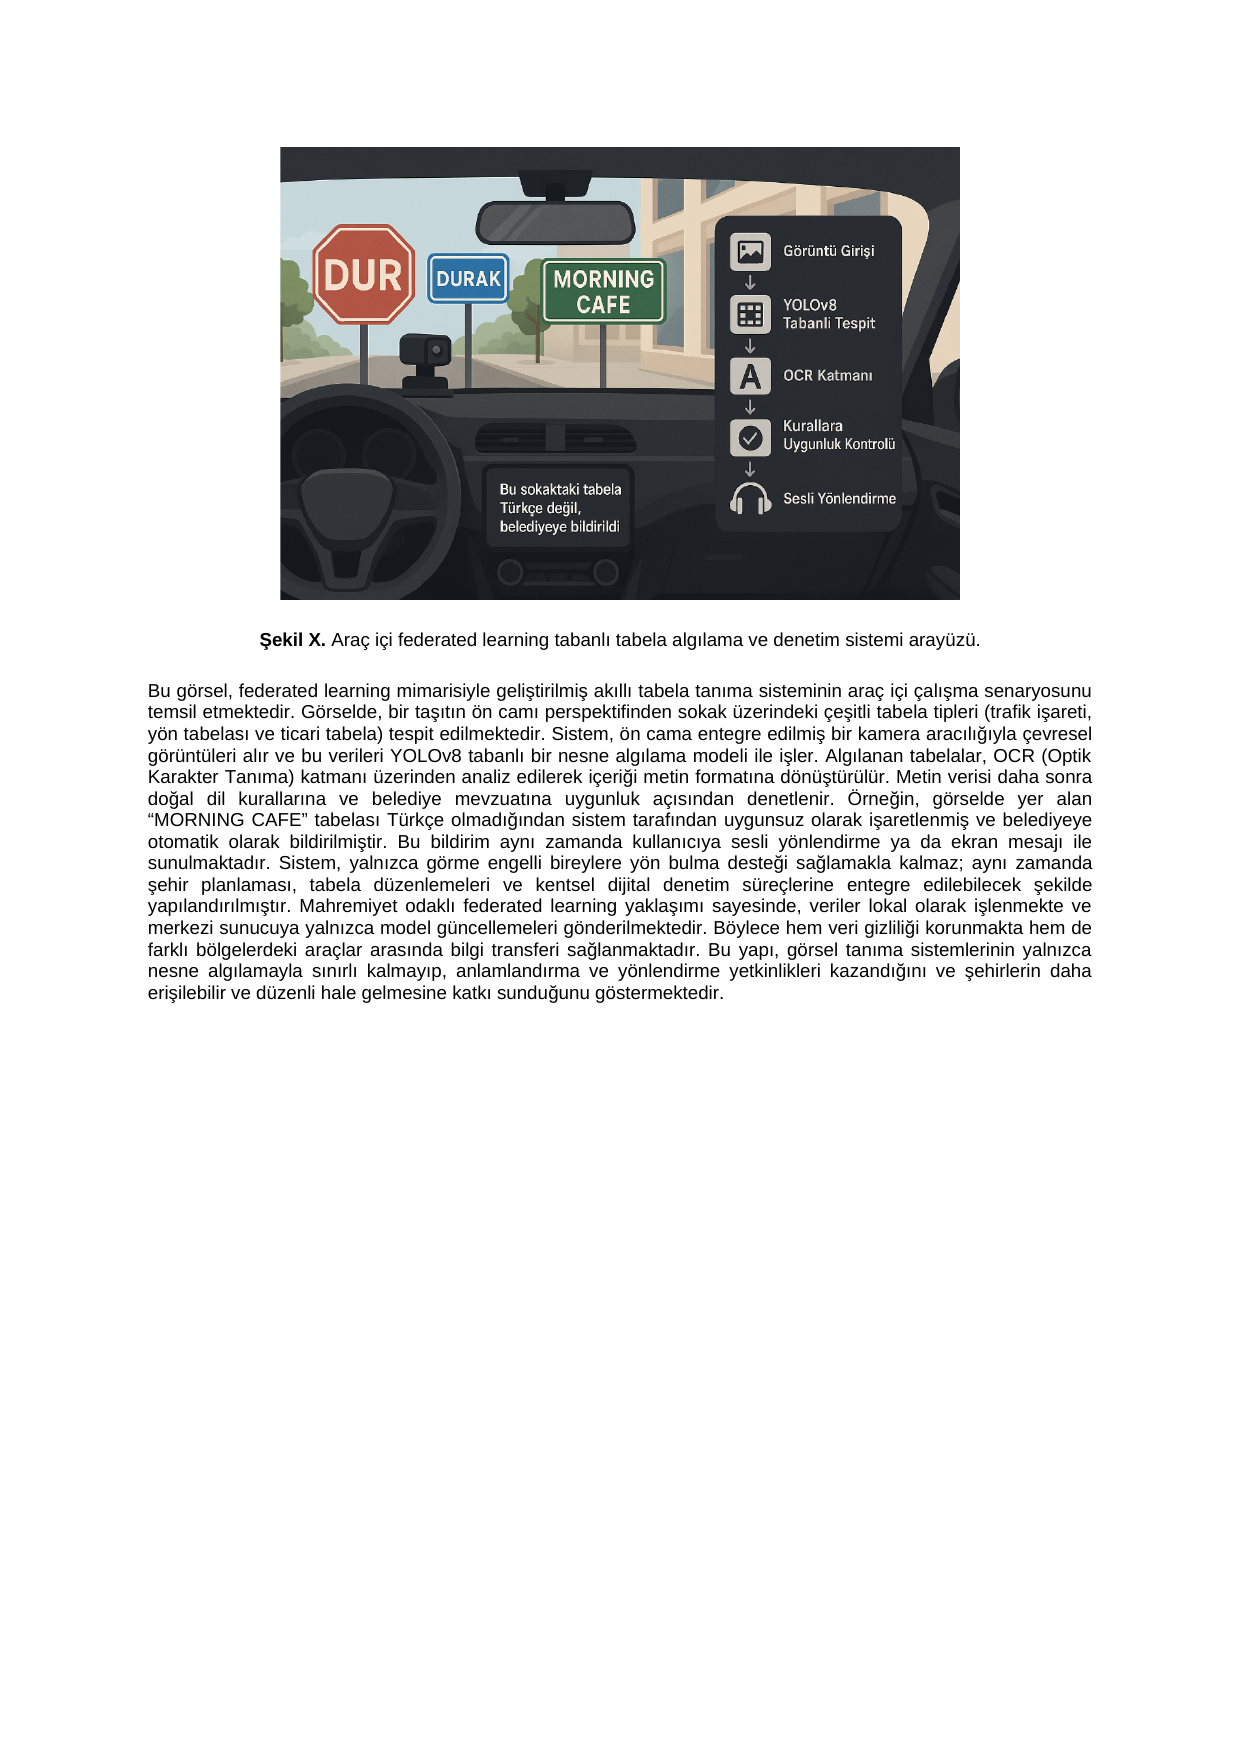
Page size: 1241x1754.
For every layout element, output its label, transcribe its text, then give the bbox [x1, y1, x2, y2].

text Şekil X. Araç içi federated learning tabanlı tabela algılama ve denetim sistemi arayüzü. [148, 629, 1093, 651]
text Bu görsel, federated learning mimarisiyle geliştirilmiş akıllı tabela tanıma sisteminin araç içi çalışma senaryosunu temsil etmektedir. Görselde, bir taşıtın ön camı perspektifinden sokak üzerindeki çeşitli tabela tipleri (trafik işareti, yön tabelası ve ticari tabela) tespit edilmektedir. Sistem, ön cama entegre edilmiş bir kamera aracılığıyla çevresel görüntüleri alır ve bu verileri YOLOv8 tabanlı bir nesne algılama modeli ile işler. Algılanan tabelalar, OCR (Optik Karakter Tanıma) katmanı üzerinden analiz edilerek içeriği metin formatına dönüştürülür. Metin verisi daha sonra doğal dil kurallarına ve belediye mevzuatına uygunluk açısından denetlenir. Örneğin, görselde yer alan “MORNING CAFE” tabelası Türkçe olmadığından sistem tarafından uygunsuz olarak işaretlenmiş ve belediyeye otomatik olarak bildirilmiştir. Bu bildirim aynı zamanda kullanıcıya sesli yönlendirme ya da ekran mesajı ile sunulmaktadır. Sistem, yalnızca görme engelli bireylere yön bulma desteği sağlamakla kalmaz; aynı zamanda şehir planlaması, tabela düzenlemeleri ve kentsel dijital denetim süreçlerine entegre edilebilecek şekilde yapılandırılmıştır. Mahremiyet odaklı federated learning yaklaşımı sayesinde, veriler lokal olarak işlenmekte ve merkezi sunucuya yalnızca model güncellemeleri gönderilmektedir. Böylece hem veri gizliliği korunmakta hem de farklı bölgelerdeki araçlar arasında bilgi transferi sağlanmaktadır. Bu yapı, görsel tanıma sistemlerinin yalnızca nesne algılamayla sınırlı kalmayıp, anlamlandırma ve yönlendirme yetkinlikleri kazandığını ve şehirlerin daha erişilebilir ve düzenli hale gelmesine katkı sunduğunu göstermektedir. [148, 680, 1093, 1003]
picture [280, 147, 960, 600]
